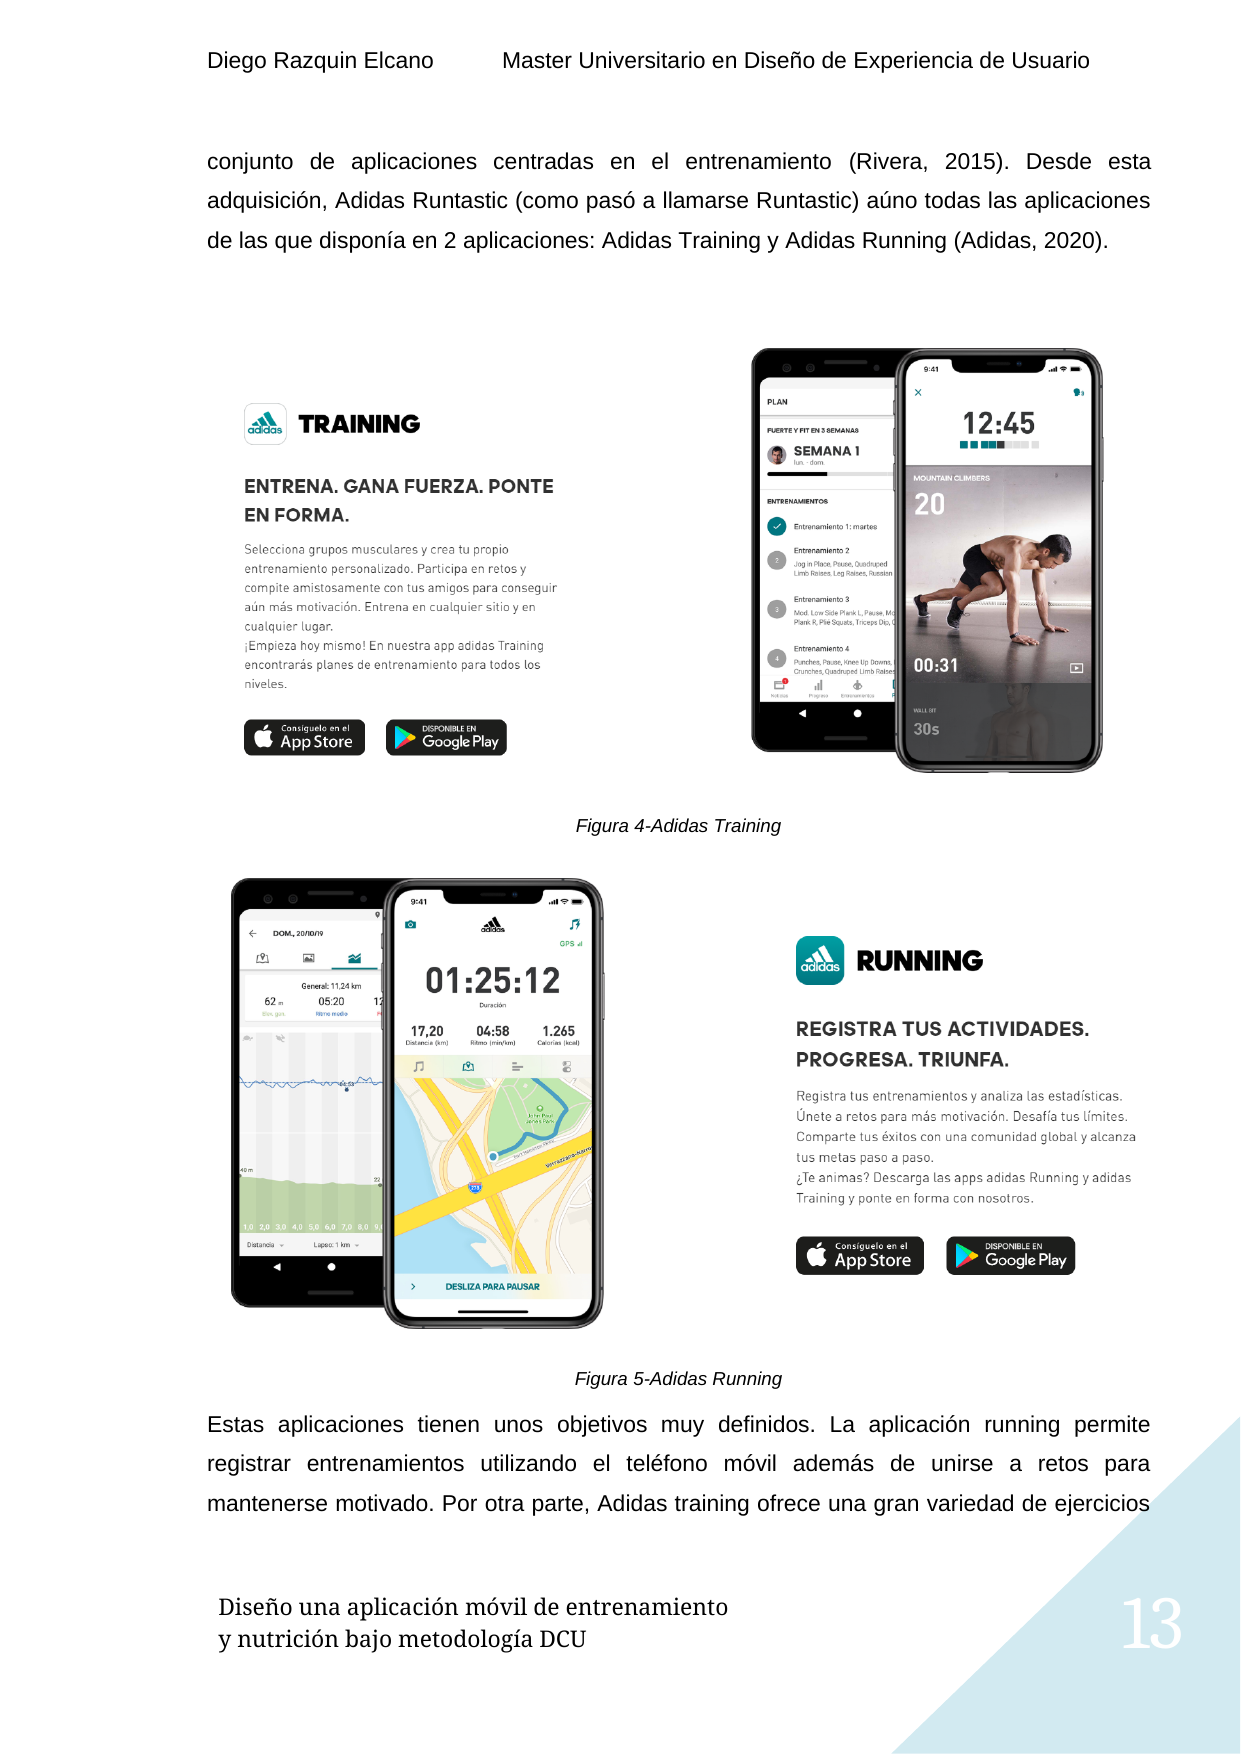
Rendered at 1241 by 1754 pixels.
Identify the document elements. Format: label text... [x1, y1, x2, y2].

picture [206, 347, 1152, 782]
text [207, 1411, 1152, 1516]
picture [206, 857, 1152, 1335]
text Figura 4-Adidas Training [207, 815, 1152, 837]
text Figura 5-Adidas Running [207, 1368, 1152, 1390]
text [207, 148, 1152, 253]
